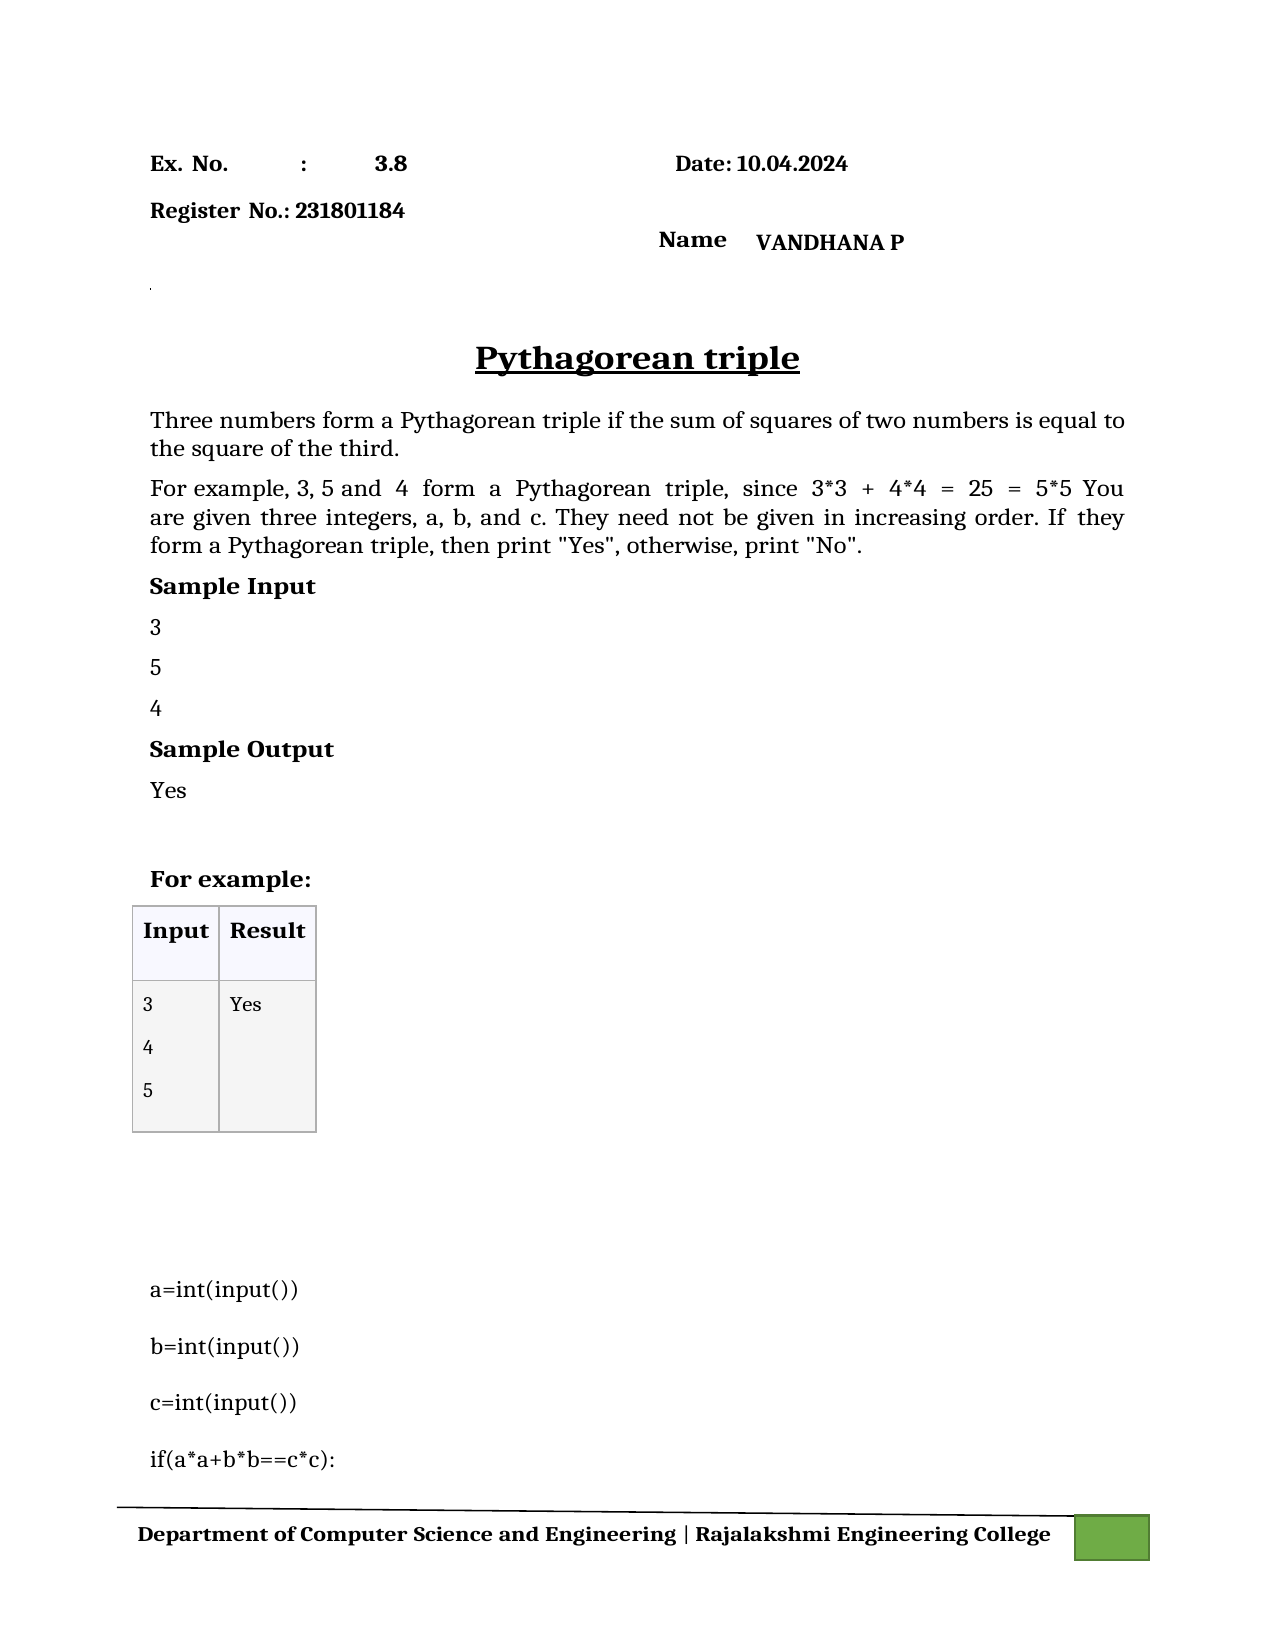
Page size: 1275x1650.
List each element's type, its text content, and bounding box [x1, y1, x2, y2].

text Three numbers form a Pythagorean triple if the sum of squares of two numbers is equal to the square of the third. [150, 407, 1126, 463]
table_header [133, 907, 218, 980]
text Register No.: 231801184 [150, 197, 427, 224]
subtitle Sample Output [150, 736, 1219, 763]
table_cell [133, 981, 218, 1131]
subtitle Sample Input [150, 572, 1219, 600]
text 5 [150, 654, 1219, 682]
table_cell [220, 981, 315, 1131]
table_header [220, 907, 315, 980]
text Ex. No. : 3.8 Date: 10.04.2024 [150, 151, 1219, 177]
text Name [629, 227, 731, 253]
text 4 [150, 695, 1219, 723]
text 3 [150, 613, 1219, 641]
subtitle Pythagorean triple [172, 339, 1103, 377]
text Yes [150, 777, 1219, 804]
subtitle For example: [150, 866, 1219, 893]
text VANDHANA P [756, 230, 1219, 256]
text For example, 3, 5 and 4 form a Pythagorean triple, since 3*3 + 4*4 = 25 = 5*5 You are given three integers, a, b, and c. They need not be given in increasing order. If they form a Pythagorean triple, then print "Yes", otherwise, print "No". [150, 475, 1124, 559]
text a=int(input()) b=int(input()) c=int(input()) if(a*a+b*b==c*c): [150, 1276, 362, 1473]
